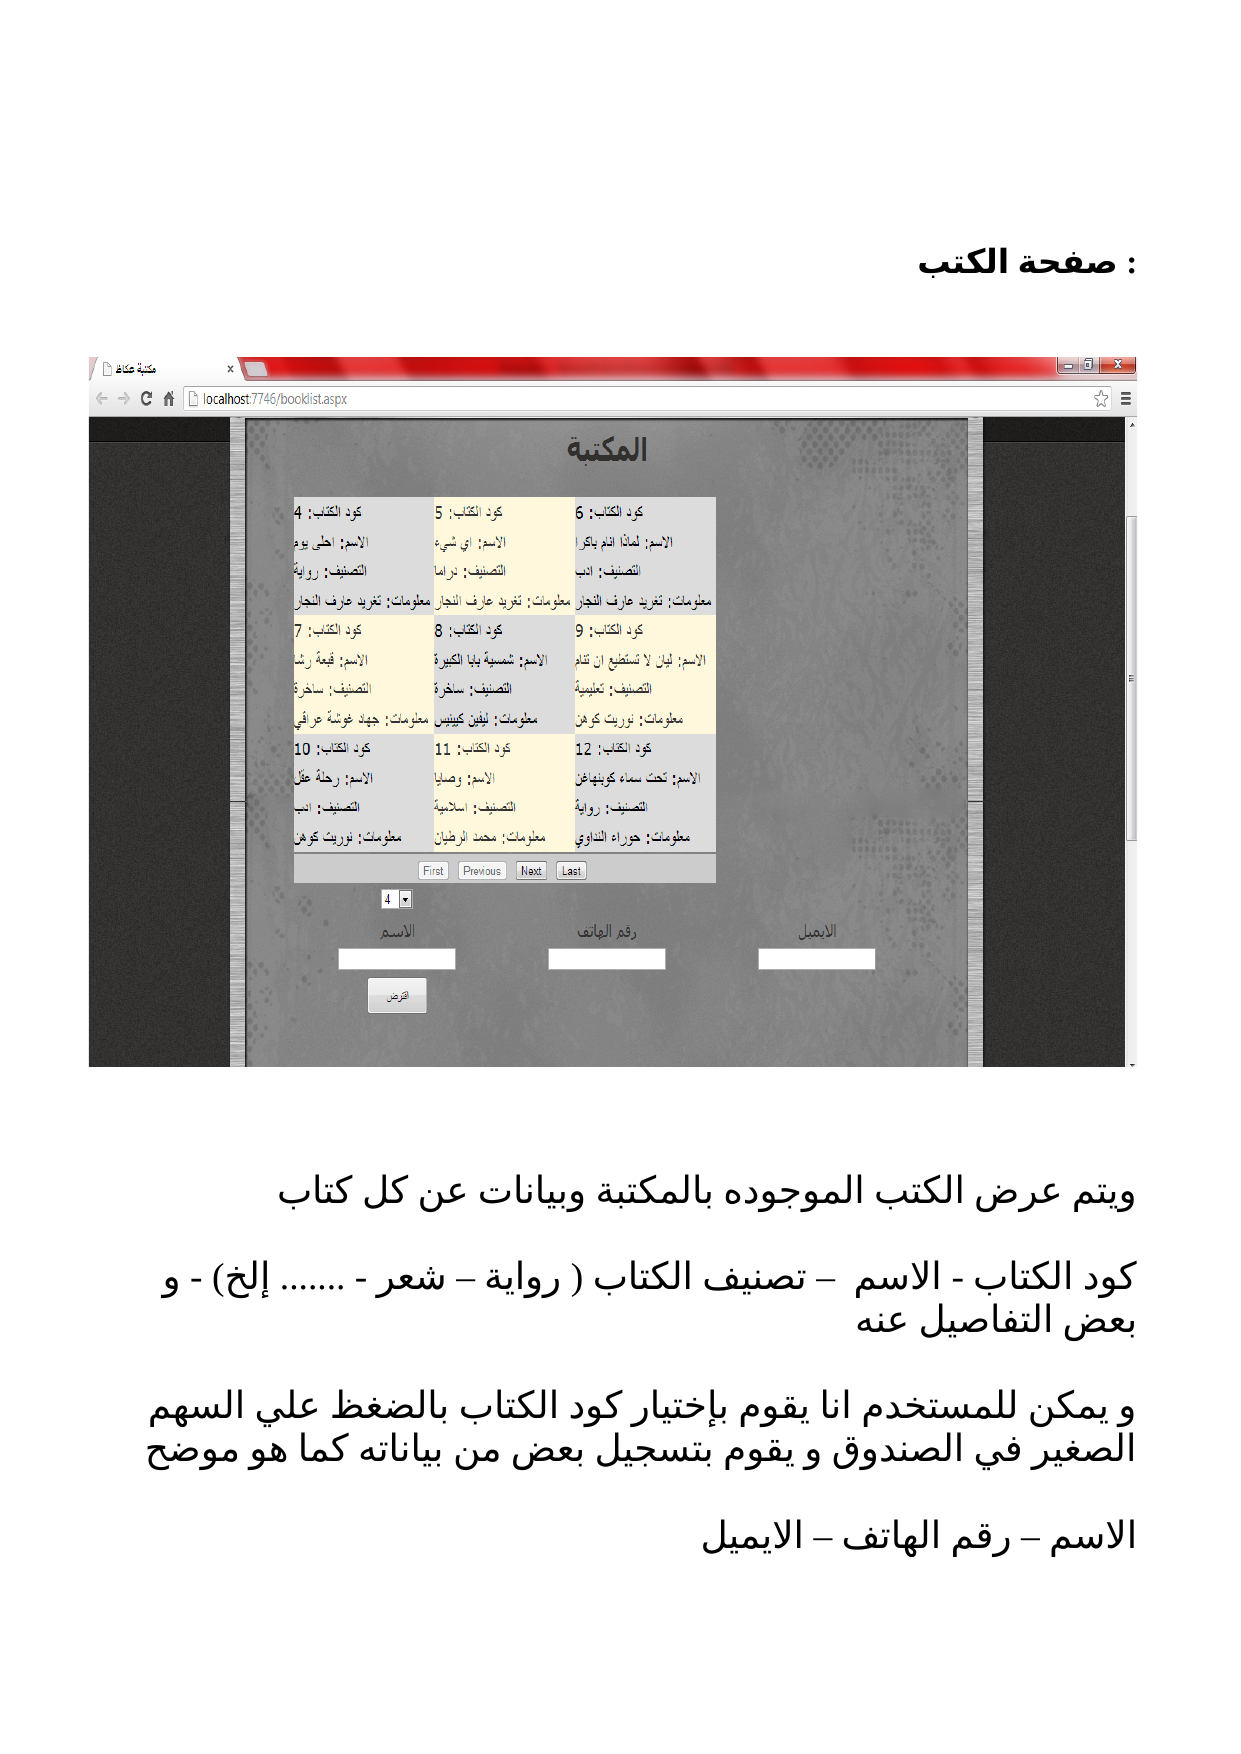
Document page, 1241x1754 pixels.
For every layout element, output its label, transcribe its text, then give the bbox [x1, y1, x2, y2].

text صفحة الكتب : [89, 242, 1137, 280]
text ويتم عرض الكتب الموجوده بالمكتبة وبيانات عن كل كتاب [89, 1168, 1137, 1211]
picture [88, 357, 1138, 1067]
text كود الكتاب - الاسم – تصنيف الكتاب ( رواية – شعر - ....... إلخ) - و بعض التفاصيل عنه [89, 1254, 1137, 1341]
text الاسم – رقم الهاتف – الايميل [89, 1513, 1137, 1556]
text و يمكن للمستخدم انا يقوم بإختيار كود الكتاب بالضغظ علي السهم الصغير في الصندوق و يقوم بتسجيل بعض من بياناته كما هو موضح [89, 1384, 1137, 1470]
